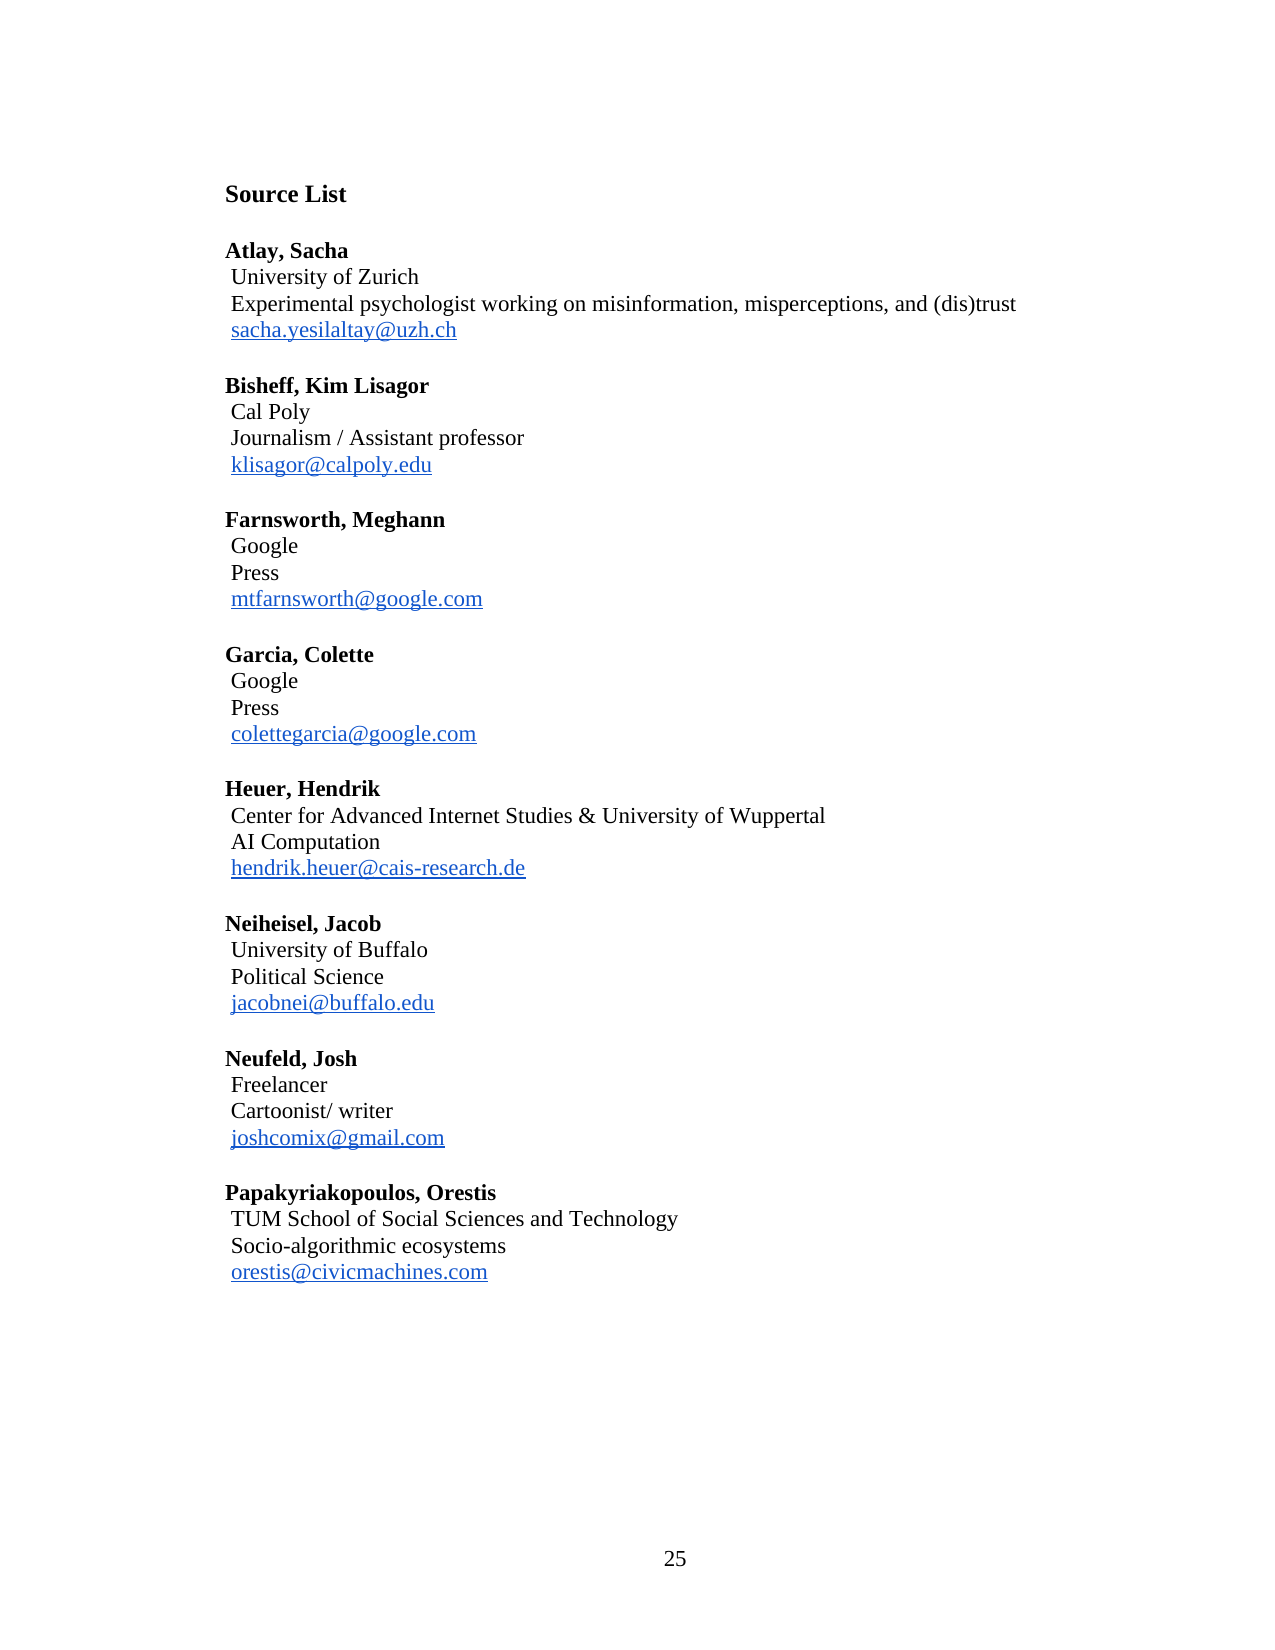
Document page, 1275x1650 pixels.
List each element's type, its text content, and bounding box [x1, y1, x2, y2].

text Bisheff, Kim Lisagor Cal Poly Journalism / Assistant professor klisagor@calpoly.edu [225, 372, 1125, 477]
text Papakyriakopoulos, Orestis TUM School of Social Sciences and Technology Socio-algorithmic ecosystems orestis@civicmachines.com [225, 1179, 1125, 1284]
text Neiheisel, Jacob University of Buffalo Political Science jacobnei@buffalo.edu [225, 910, 1125, 1015]
text Farnsworth, Meghann Google Press mtfarnsworth@google.com [225, 506, 1125, 612]
text Garcia, Colette Google Press colettegarcia@google.com [225, 641, 1125, 746]
text Neufeld, Josh Freelancer Cartoonist/ writer joshcomix@gmail.com [225, 1044, 1125, 1150]
text Atlay, Sacha University of Zurich Experimental psychologist working on misinformation, misperceptions, and (dis)trust sacha.yesilaltay@uzh.ch [225, 237, 1125, 342]
text Source List [225, 179, 1125, 208]
text Heuer, Hendrik Center for Advanced Internet Studies & University of Wuppertal AI Computation hendrik.heuer@cais-research.de [225, 775, 1125, 881]
